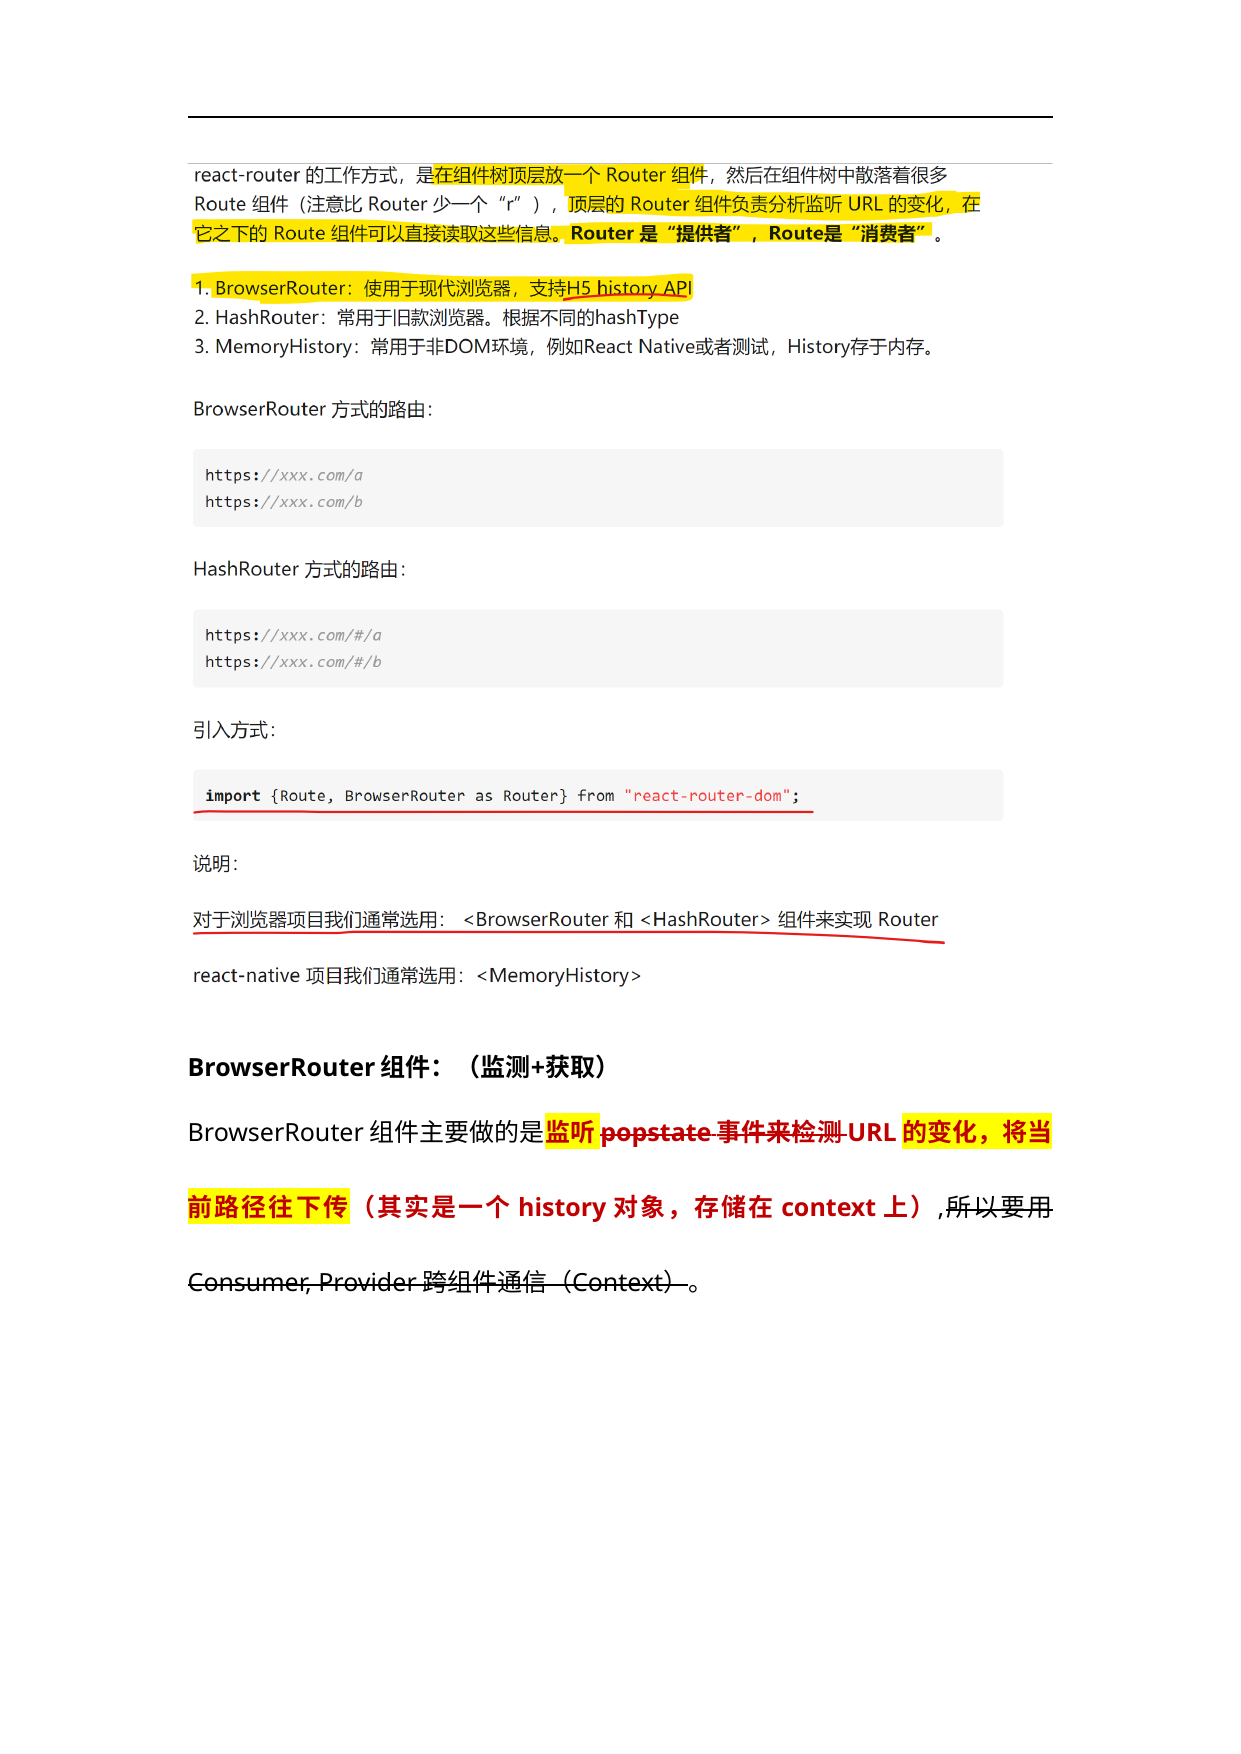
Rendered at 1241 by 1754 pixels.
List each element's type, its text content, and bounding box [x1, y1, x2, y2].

picture [187, 162, 1053, 363]
text BrowserRouter组件主要做的是监听popstate事件来检测URL的变化，将当前路径往下传（其实是一个history对象，存储在context上）,所以要用Consumer, Provider跨组件通信（Context）。 [187, 1098, 1053, 1313]
picture [187, 394, 1053, 988]
subtitle BrowserRouter组件：（监测+获取） [187, 1033, 1053, 1098]
